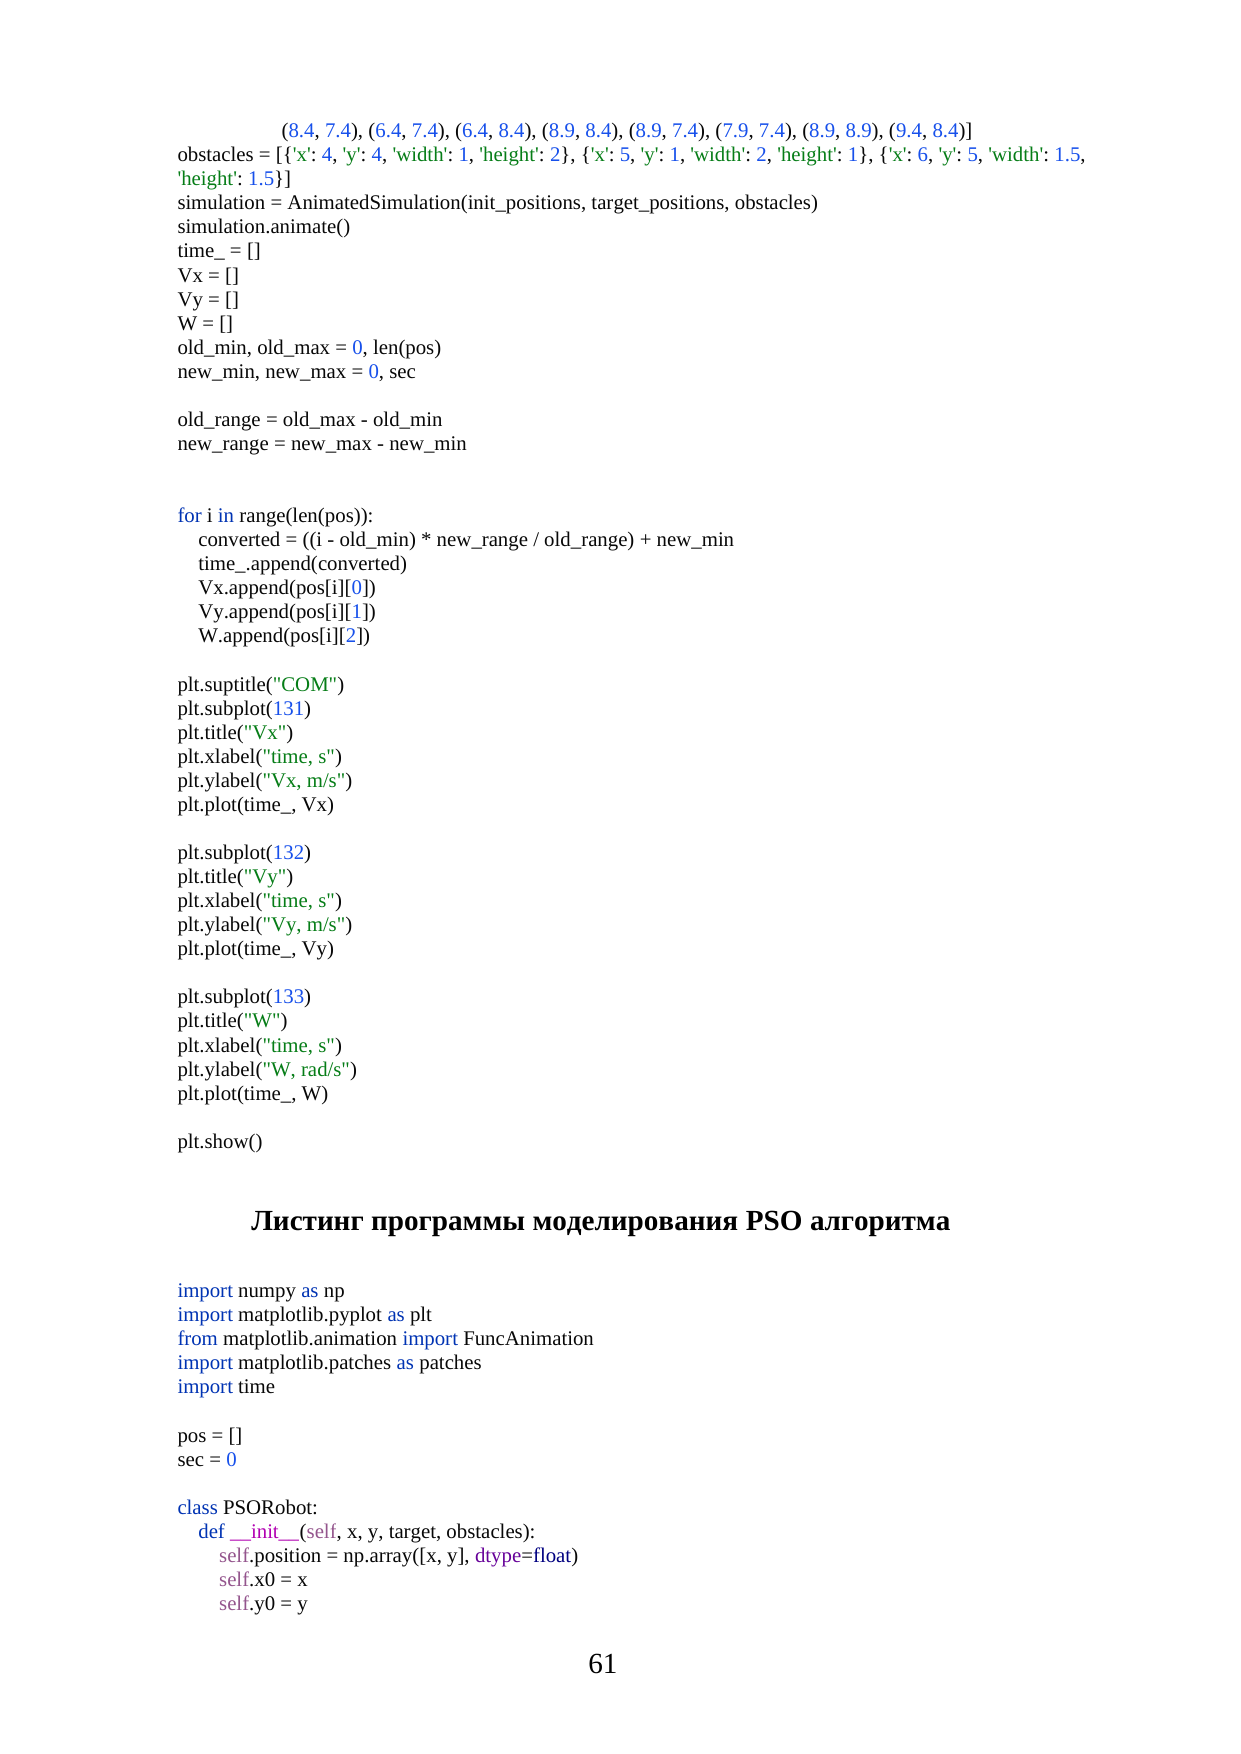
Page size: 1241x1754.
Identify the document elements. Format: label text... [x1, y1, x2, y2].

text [177, 118, 1152, 1153]
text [177, 1278, 1152, 1615]
text Листинг программы моделирования PSO алгоритма [177, 1203, 1152, 1236]
